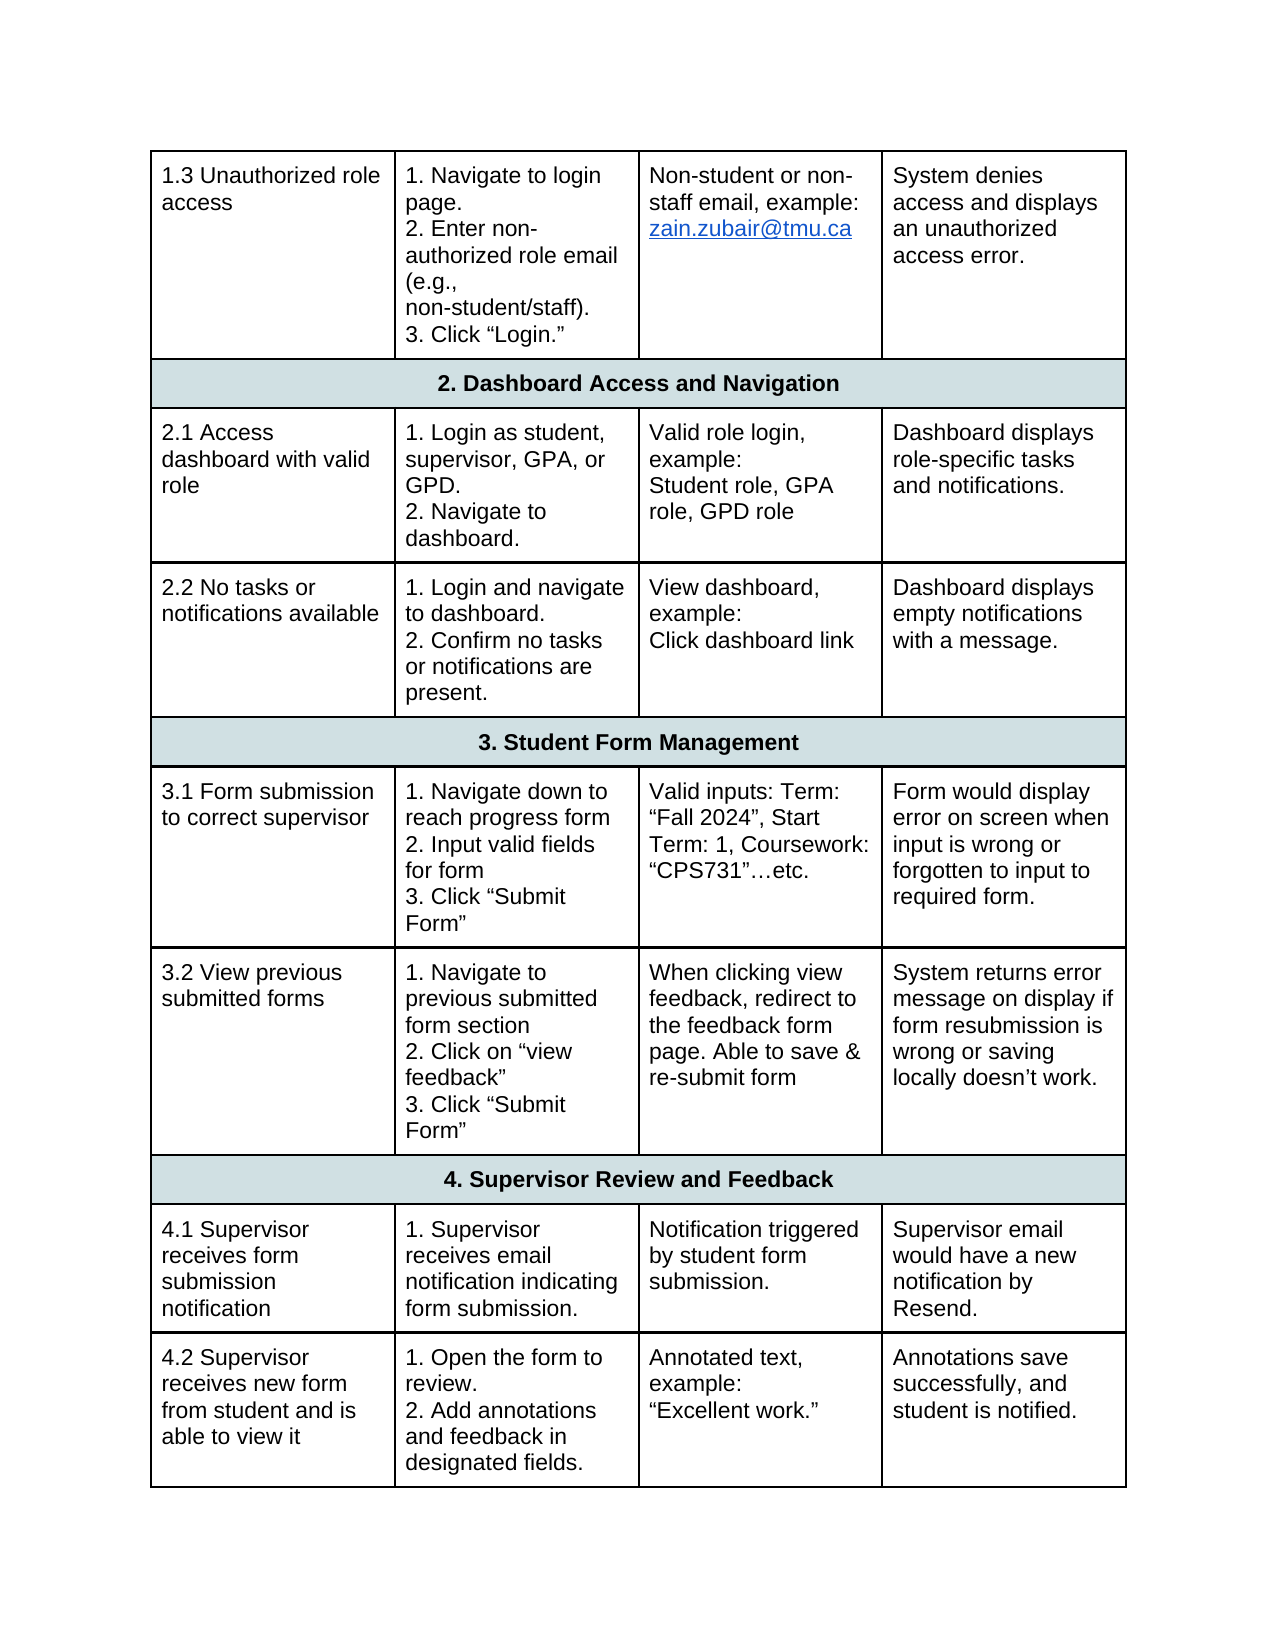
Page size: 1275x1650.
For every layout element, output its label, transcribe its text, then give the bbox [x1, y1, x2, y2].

table_cell Valid role login, example: Student role, GPA role, GPD role [640, 409, 881, 561]
table_cell System denies access and displays an unauthorized access error. [883, 152, 1125, 357]
table_cell 2.1 Access dashboard with valid role [152, 409, 394, 561]
table_cell 1. Login and navigate to dashboard. 2. Confirm no tasks or notifications are present. [396, 564, 638, 716]
table_cell 1. Supervisor receives email notification indicating form submission. [396, 1205, 638, 1331]
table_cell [396, 1334, 638, 1486]
table_cell Supervisor email would have a new notification by Resend. [883, 1205, 1125, 1331]
table_cell 1. Navigate to previous submitted form section 2. Click on “view feedback” 3. Click “Submit Form” [396, 949, 638, 1154]
table_cell 3.1 Form submission to correct supervisor [152, 768, 394, 946]
table_cell Non-student or non-staff email, example: zain.zubair@tmu.ca [640, 152, 881, 357]
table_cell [883, 1334, 1125, 1486]
table_cell 1. Navigate to login page. 2. Enter non-authorized role email (e.g., non-student/staff). 3. Click “Login.” [396, 152, 638, 357]
table_cell 1. Navigate down to reach progress form 2. Input valid fields for form 3. Click “Submit Form” [396, 768, 638, 946]
table_cell 2.2 No tasks or notifications available [152, 564, 394, 716]
table_cell 3. Student Form Management [152, 718, 1125, 765]
table_cell Dashboard displays role-specific tasks and notifications. [883, 409, 1125, 561]
table_cell When clicking view feedback, redirect to the feedback form page. Able to save & re-submit form [640, 949, 881, 1154]
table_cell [152, 1334, 394, 1486]
table_cell Notification triggered by student form submission. [640, 1205, 881, 1331]
table_cell 2. Dashboard Access and Navigation [152, 360, 1125, 407]
table_cell 3.2 View previous submitted forms [152, 949, 394, 1154]
table_cell System returns error message on display if form resubmission is wrong or saving locally doesn’t work. [883, 949, 1125, 1154]
table_cell View dashboard, example: Click dashboard link [640, 564, 881, 716]
table_cell 1.3 Unauthorized role access [152, 152, 394, 357]
table_cell 4.1 Supervisor receives form submission notification [152, 1205, 394, 1331]
table_cell Dashboard displays empty notifications with a message. [883, 564, 1125, 716]
table_cell 1. Login as student, supervisor, GPA, or GPD. 2. Navigate to dashboard. [396, 409, 638, 561]
table_cell Valid inputs: Term: “Fall 2024”, Start Term: 1, Coursework: “CPS731”…etc. [640, 768, 881, 946]
table_cell 4. Supervisor Review and Feedback [152, 1156, 1125, 1203]
table_cell Form would display error on screen when input is wrong or forgotten to input to required form. [883, 768, 1125, 946]
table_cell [640, 1334, 881, 1486]
